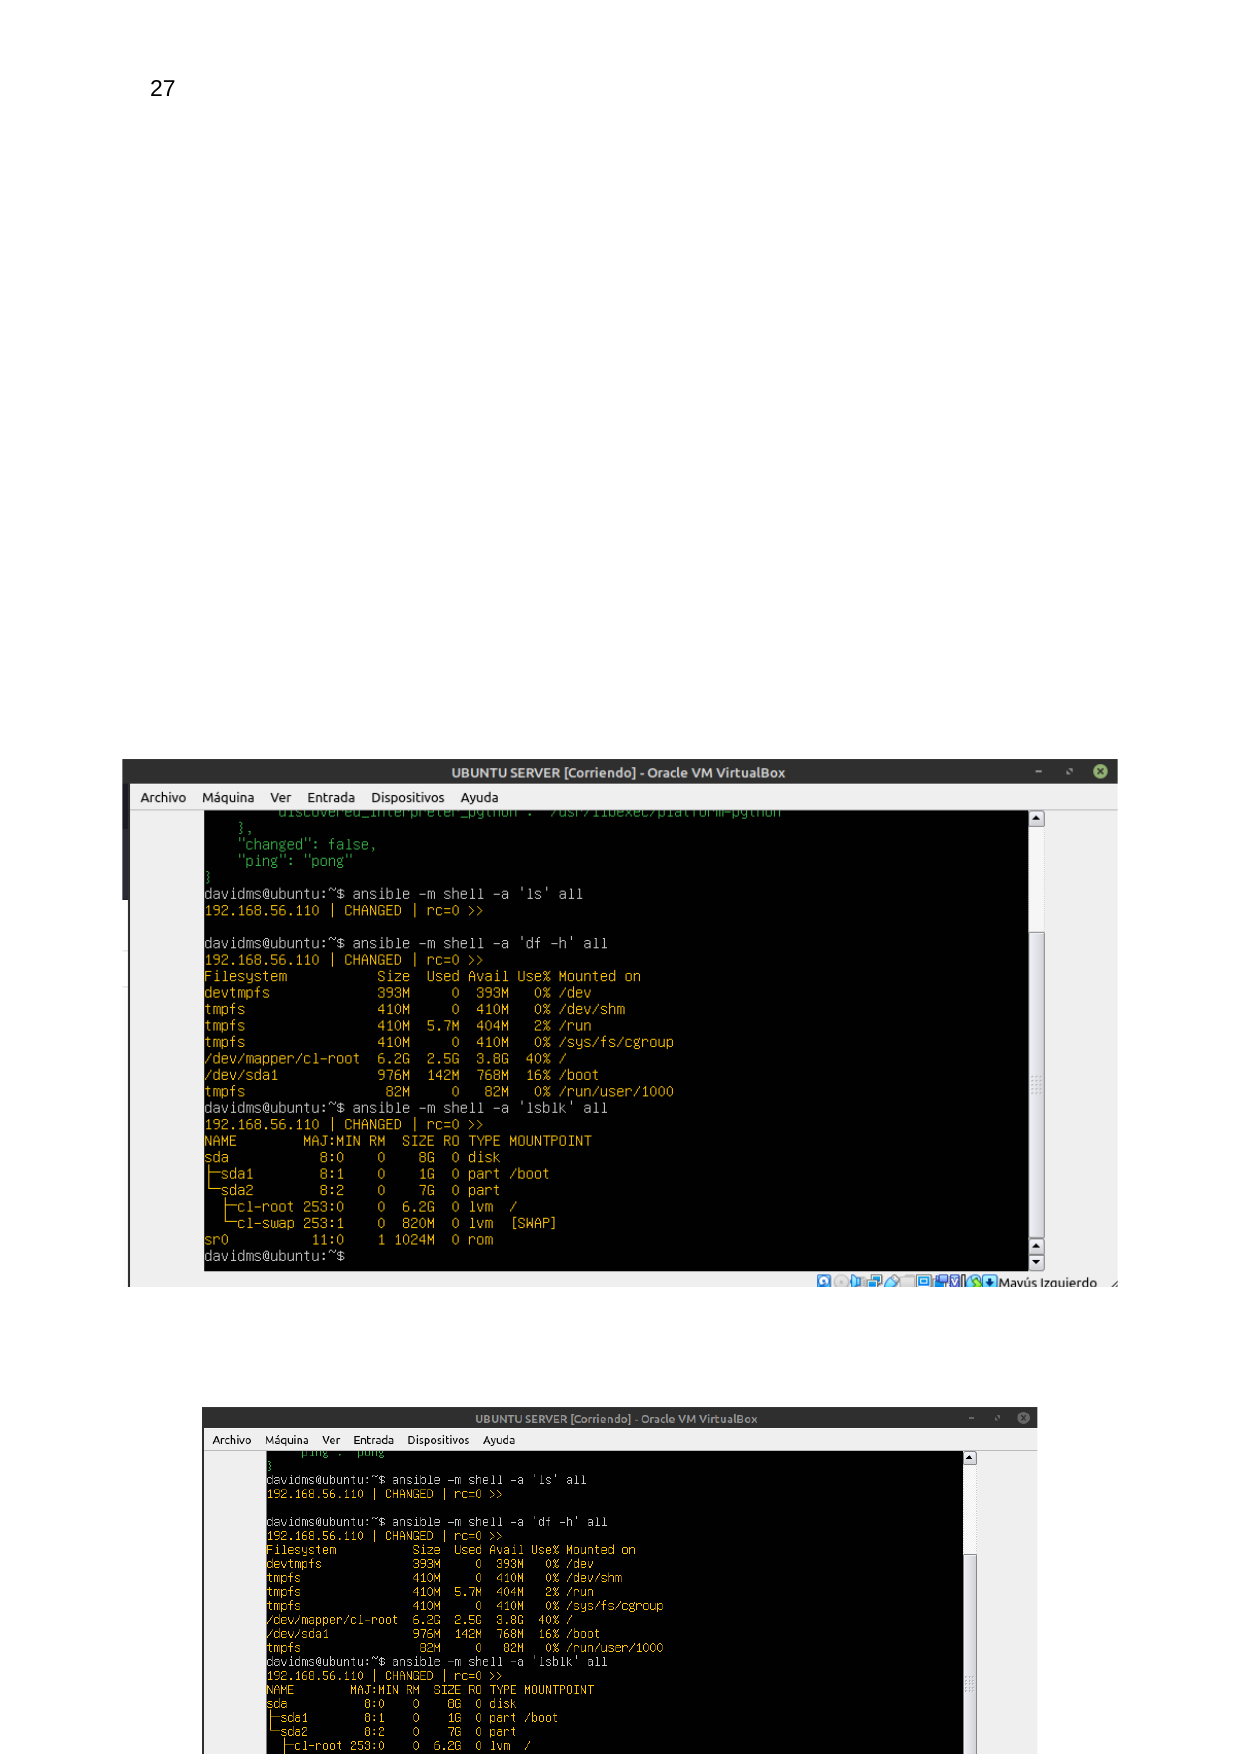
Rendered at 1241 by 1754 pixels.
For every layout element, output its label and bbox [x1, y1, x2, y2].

picture [122, 759, 1118, 1287]
picture [202, 1407, 1038, 1754]
